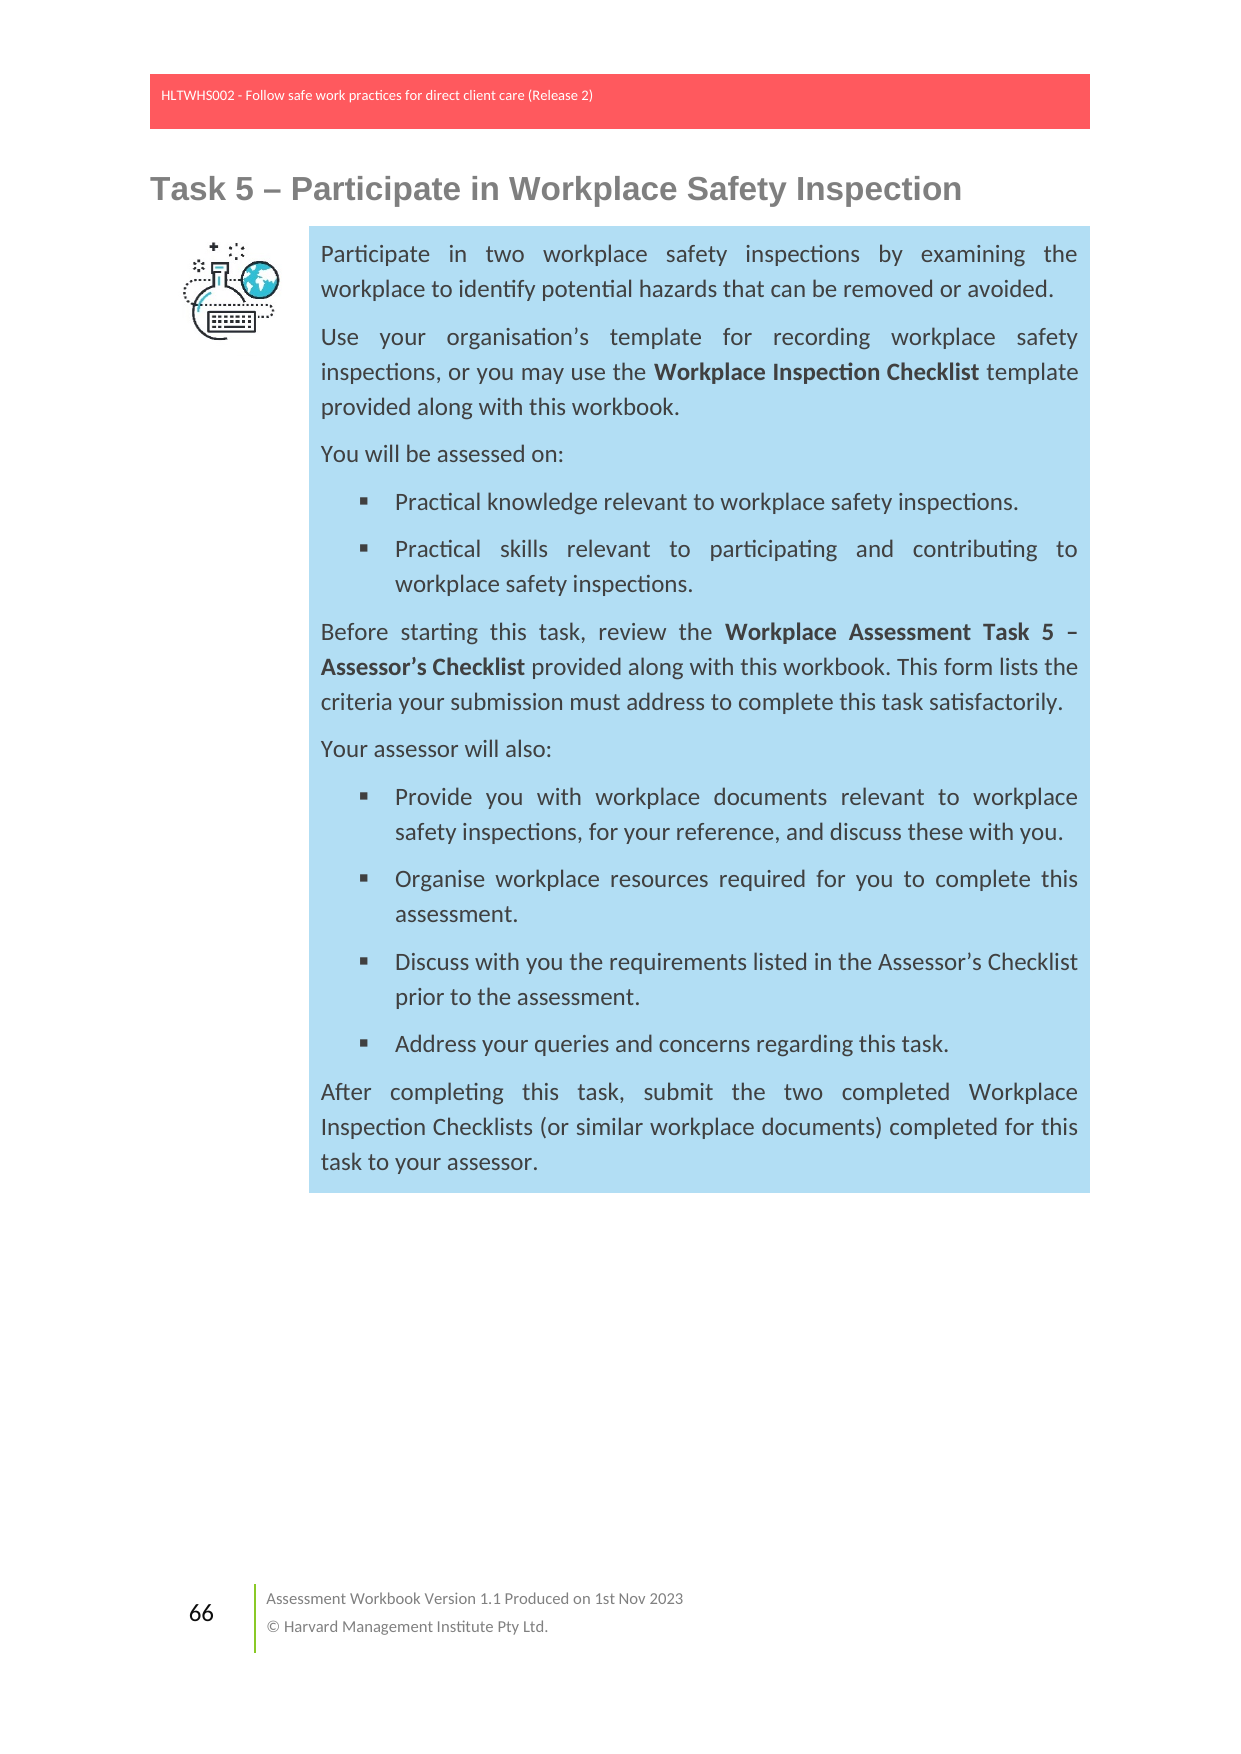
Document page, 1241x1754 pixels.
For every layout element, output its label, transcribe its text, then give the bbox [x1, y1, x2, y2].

table_header [150, 226, 309, 1193]
picture [173, 238, 286, 356]
subtitle Task 5 – Participate in Workplace Safety Inspection [150, 169, 1090, 208]
table_header Participate in two workplace safety inspections by examining the workplace to identify potential hazards that can be removed or avoided. Use your organisation’s template for recording workplace safety inspections, or you may use the Workplace Inspection Checklist template provided along with this workbook. You will be assessed on: Practical knowledge relevant to workplace safety inspections. Practical skills relevant to participating and contributing to workplace safety inspections. Before starting this task, review the Workplace Assessment Task 5 – Assessor’s Checklist provided along with this workbook. This form lists the criteria your submission must address to complete this task satisfactorily. Your assessor will also: Provide you with workplace documents relevant to workplace safety inspections, for your reference, and discuss these with you. Organise workplace resources required for you to complete this assessment. Discuss with you the requirements listed in the Assessor’s Checklist prior to the assessment. Address your queries and concerns regarding this task. After completing this task, submit the two completed Workplace Inspection Checklists (or similar workplace documents) completed for this task to your assessor. [309, 226, 1090, 1193]
